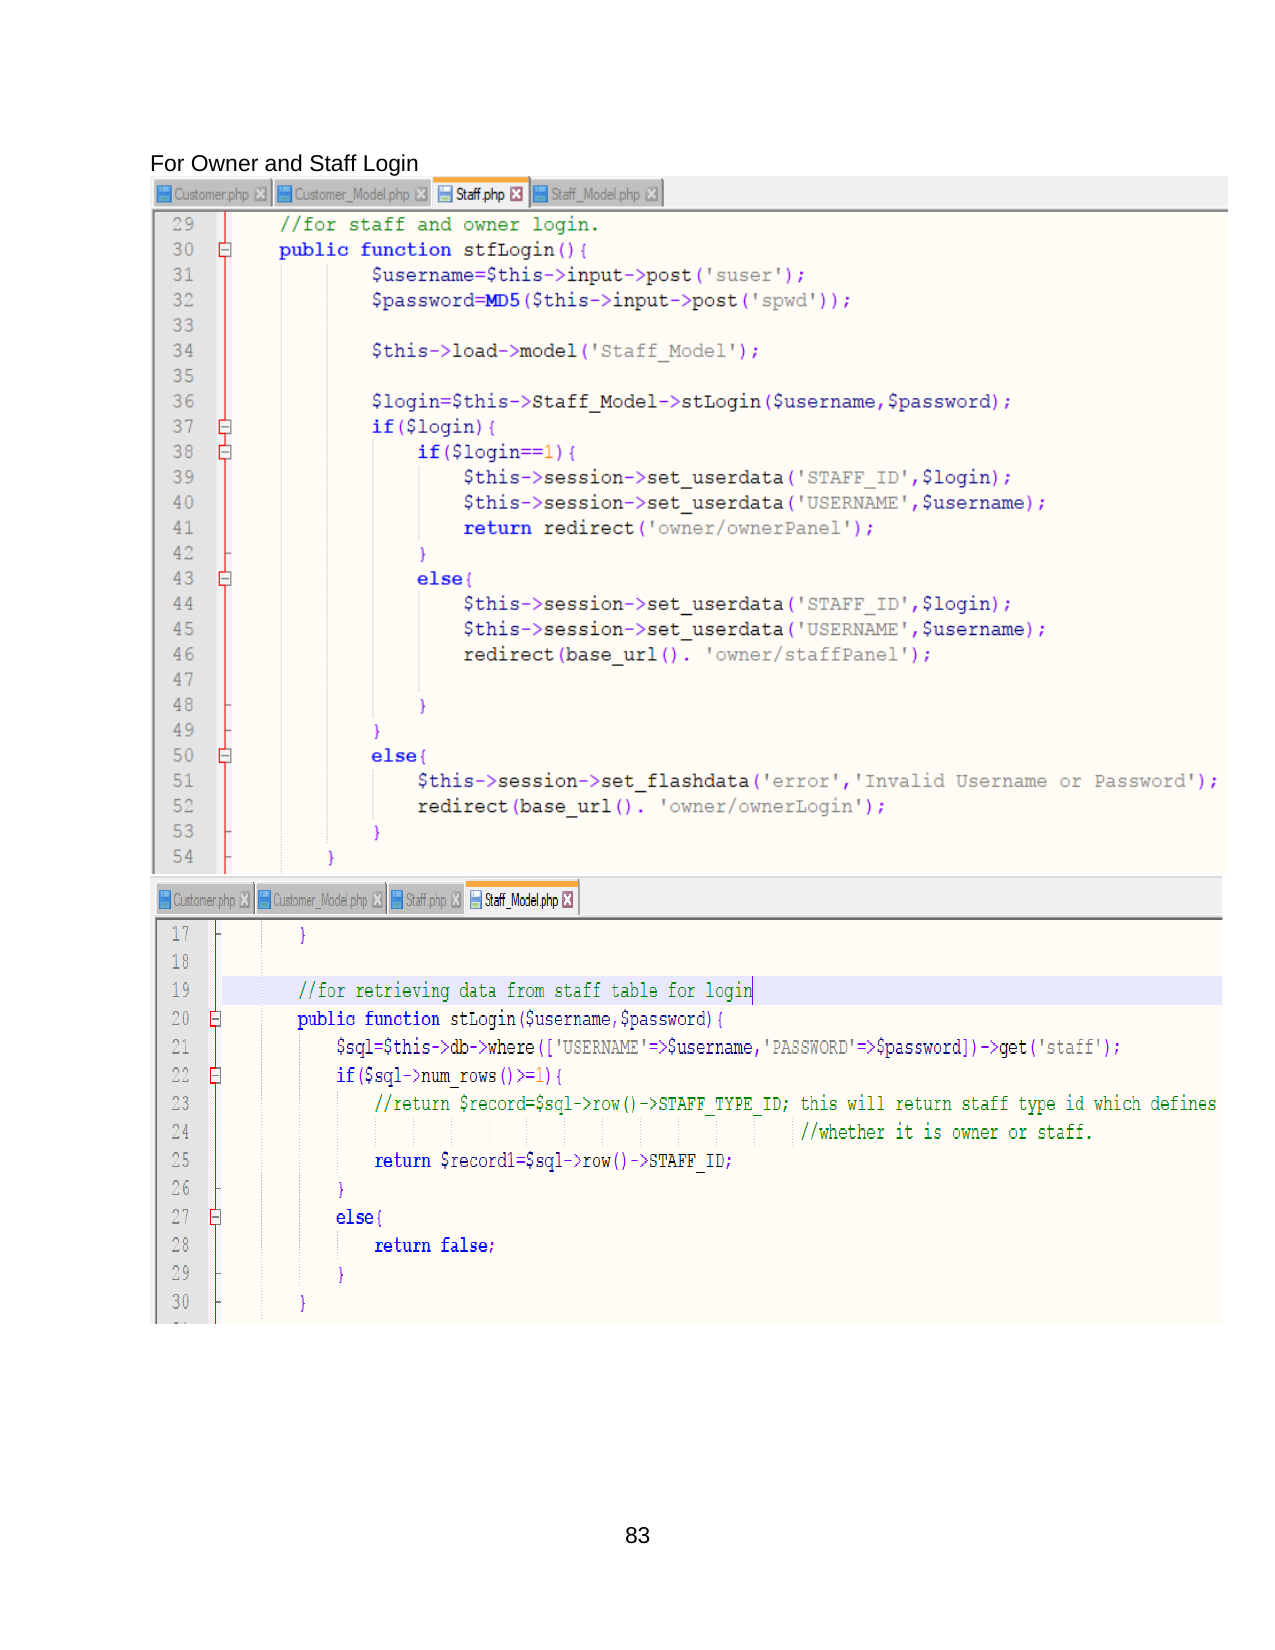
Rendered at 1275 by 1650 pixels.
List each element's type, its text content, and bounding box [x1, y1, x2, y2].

picture [150, 176, 1228, 1324]
text For Owner and Staff Login [150, 150, 1125, 176]
